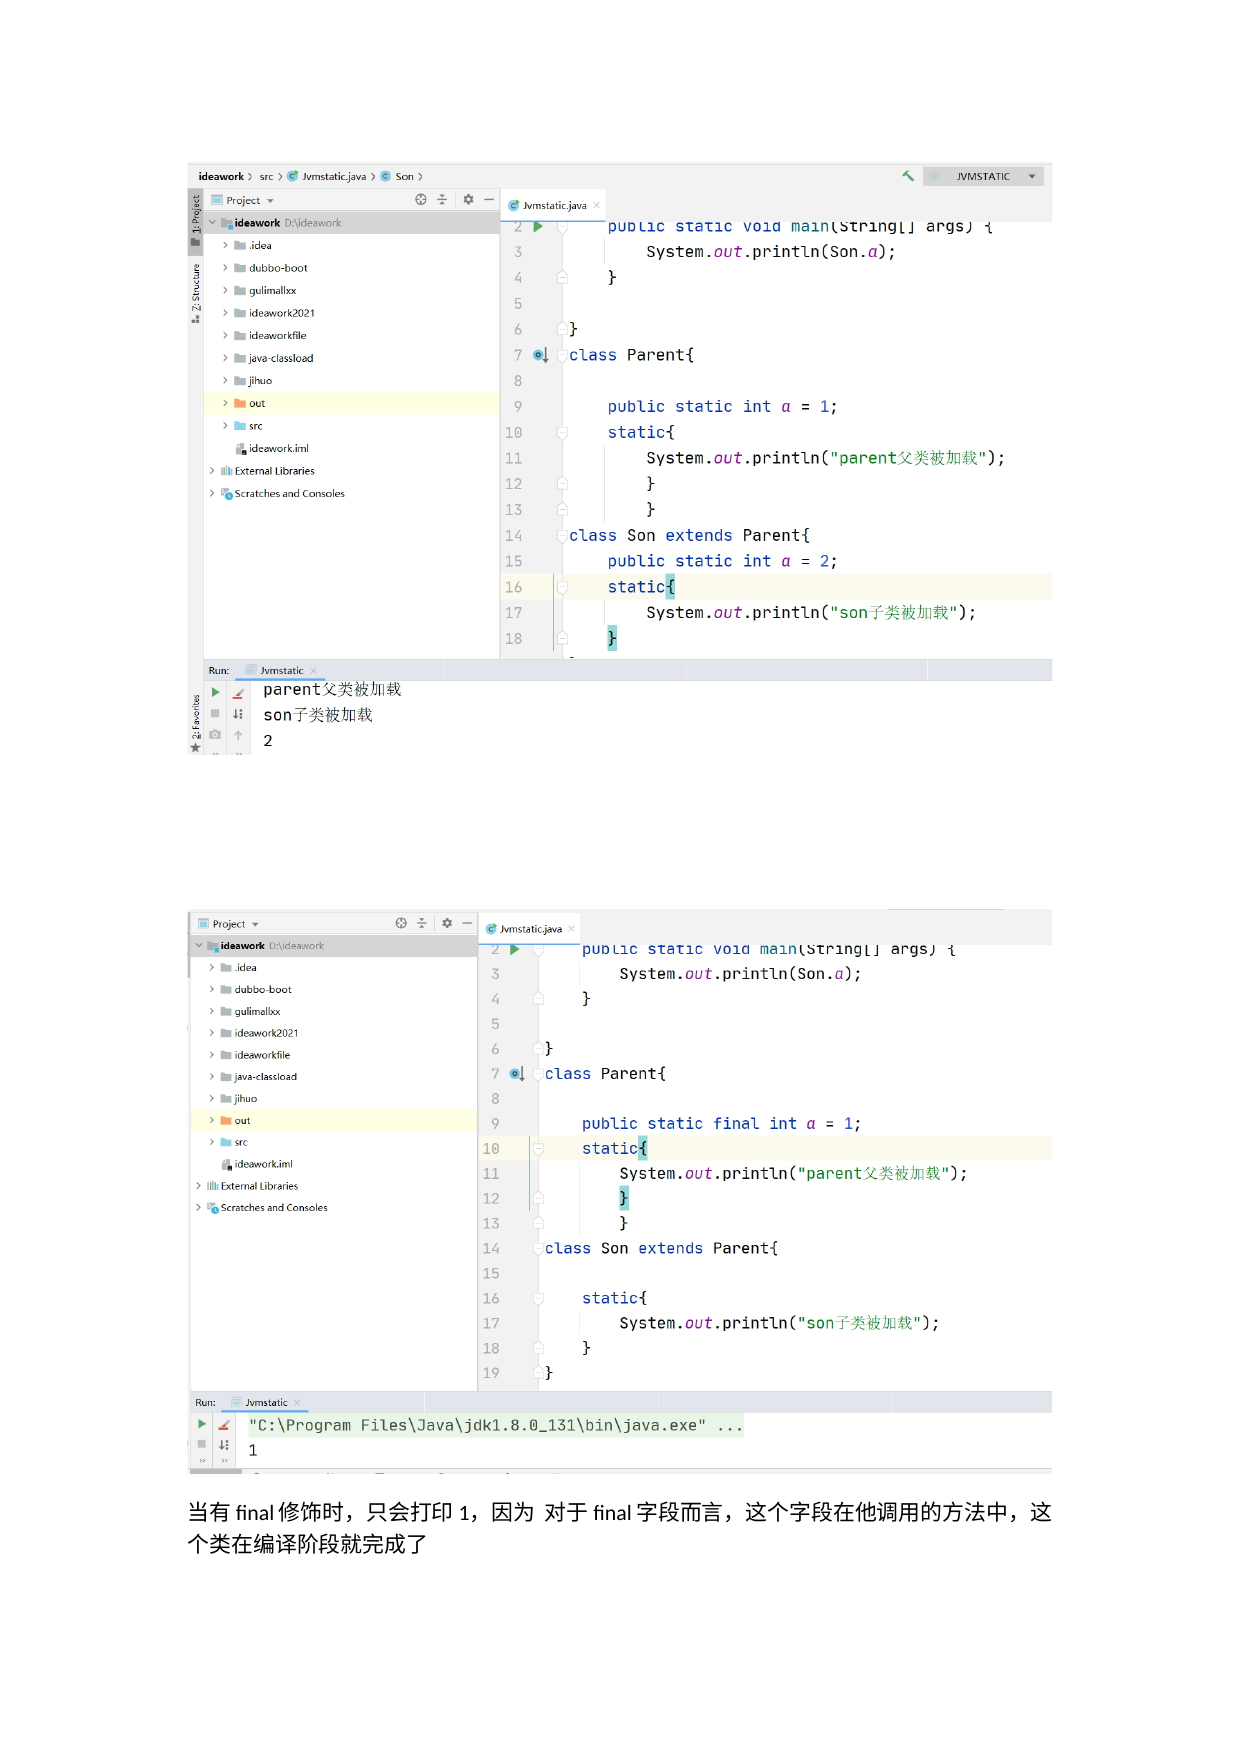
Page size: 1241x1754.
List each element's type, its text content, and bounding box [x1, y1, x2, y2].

picture [187, 162, 1053, 755]
list 当有final修饰时，只会打印1，因为 对于final字段而言，这个字段在他调用的方法中，这个类在编译阶段就完成了 [187, 1494, 1053, 1559]
picture [187, 909, 1053, 1474]
